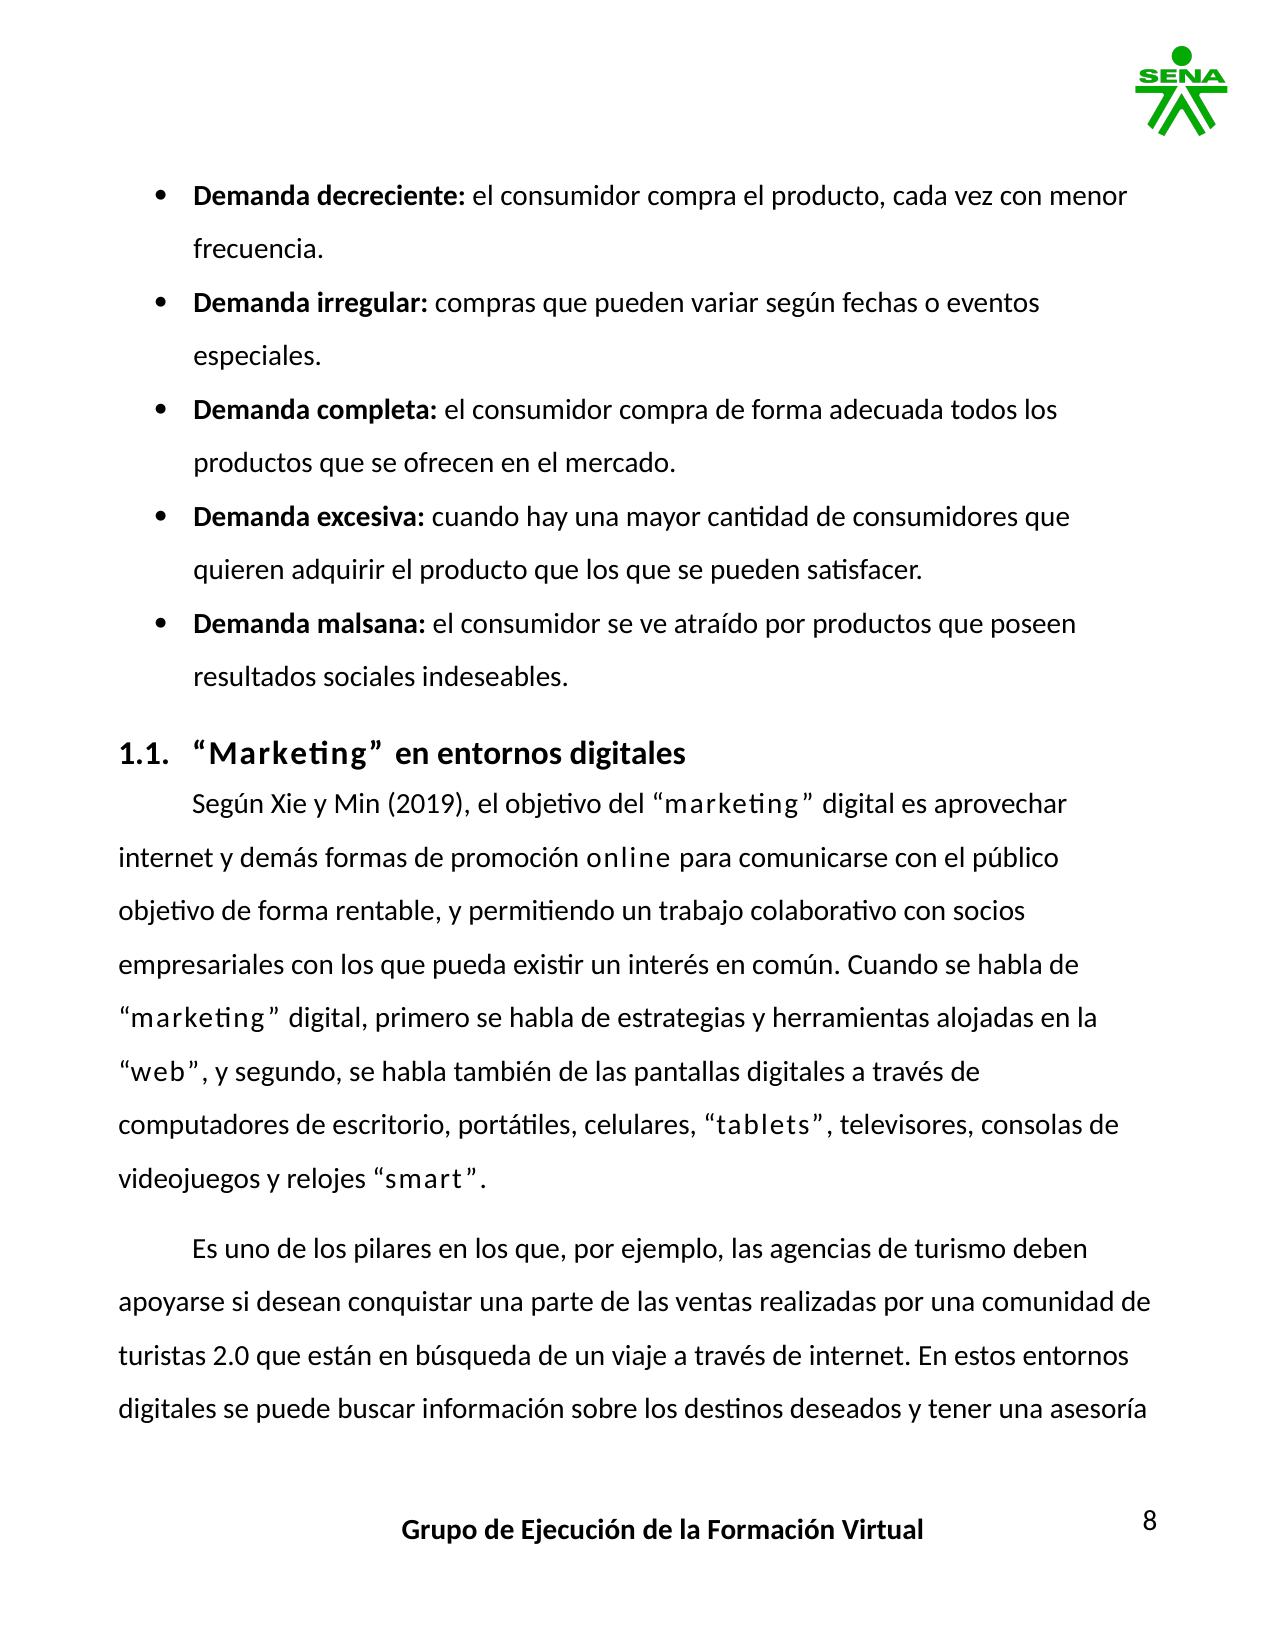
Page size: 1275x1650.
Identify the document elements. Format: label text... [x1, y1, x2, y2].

list Demanda decreciente: el consumidor compra el producto, cada vez con menor frecuencia. [156, 177, 1157, 266]
list Demanda irregular: compras que pueden variar según fechas o eventos especiales. [156, 284, 1157, 373]
text Según Xie y Min (2019), el objetivo del “marketing” digital es aprovechar internet y demás formas de promoción online para comunicarse con el público objetivo de forma rentable, y permitiendo un trabajo colaborativo con socios empresariales con los que pueda existir un interés en común. Cuando se habla de “marketing” digital, primero se habla de estrategias y herramientas alojadas en la “web”, y segundo, se habla también de las pantallas digitales a través de computadores de escritorio, portátiles, celulares, “tablets”, televisores, consolas de videojuegos y relojes “smart”. [118, 786, 1157, 1195]
list Demanda completa: el consumidor compra de forma adecuada todos los productos que se ofrecen en el mercado. [156, 391, 1157, 480]
list Demanda excesiva: cuando hay una mayor cantidad de consumidores que quieren adquirir el producto que los que se pueden satisfacer. [156, 498, 1157, 587]
picture [1135, 46, 1228, 136]
subtitle “Marketing” en entornos digitales [118, 732, 1157, 773]
list Demanda malsana: el consumidor se ve atraído por productos que poseen resultados sociales indeseables. [156, 605, 1157, 694]
